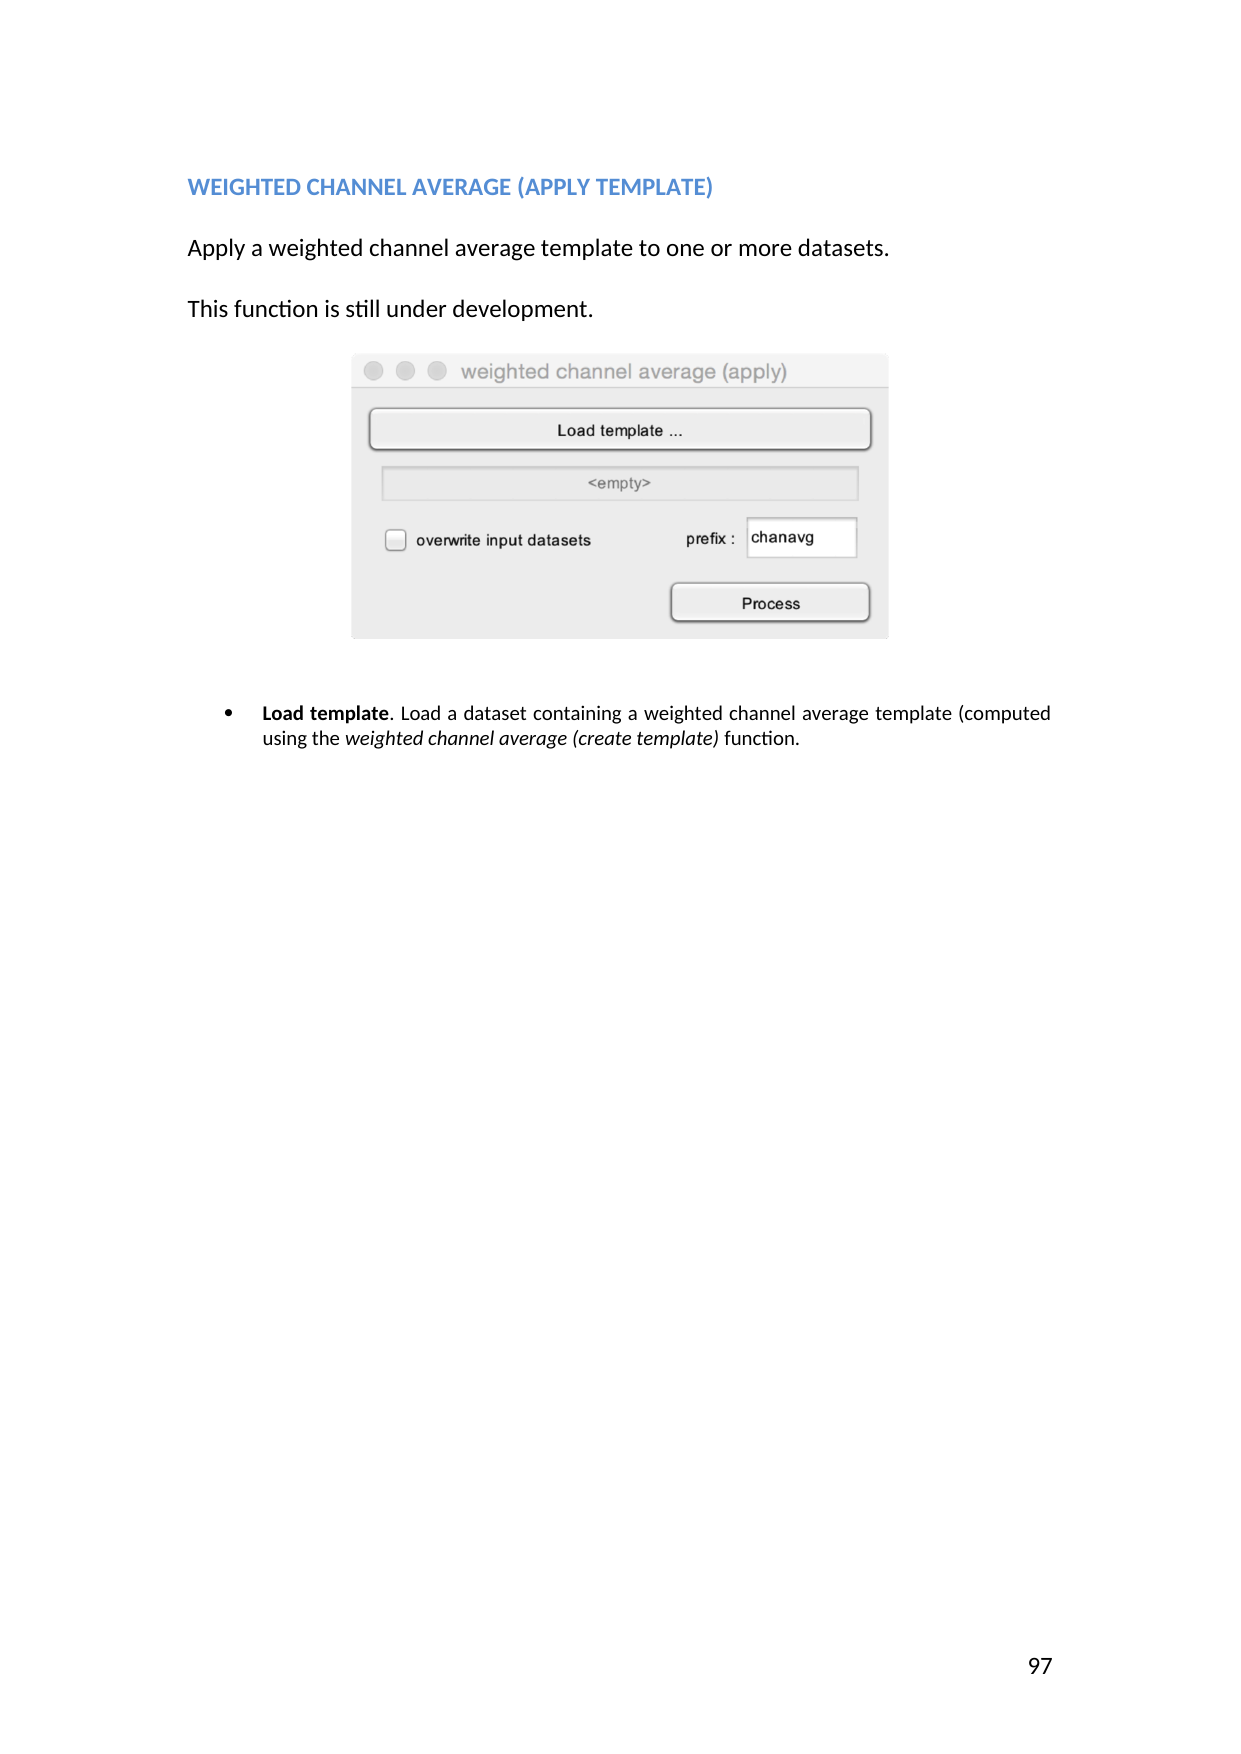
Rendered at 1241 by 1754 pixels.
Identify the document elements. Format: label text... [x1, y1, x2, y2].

text Apply a weighted channel average template to one or more datasets. [187, 232, 1053, 262]
subtitle WEIGHTED CHANNEL AVERAGE (APPLY TEMPLATE) [187, 171, 1053, 201]
list Load template. Load a dataset containing a weighted channel average template (computed using the weighted channel average (create template) function. [225, 700, 1053, 751]
picture [351, 353, 889, 639]
text This function is still under development. [187, 293, 1053, 323]
